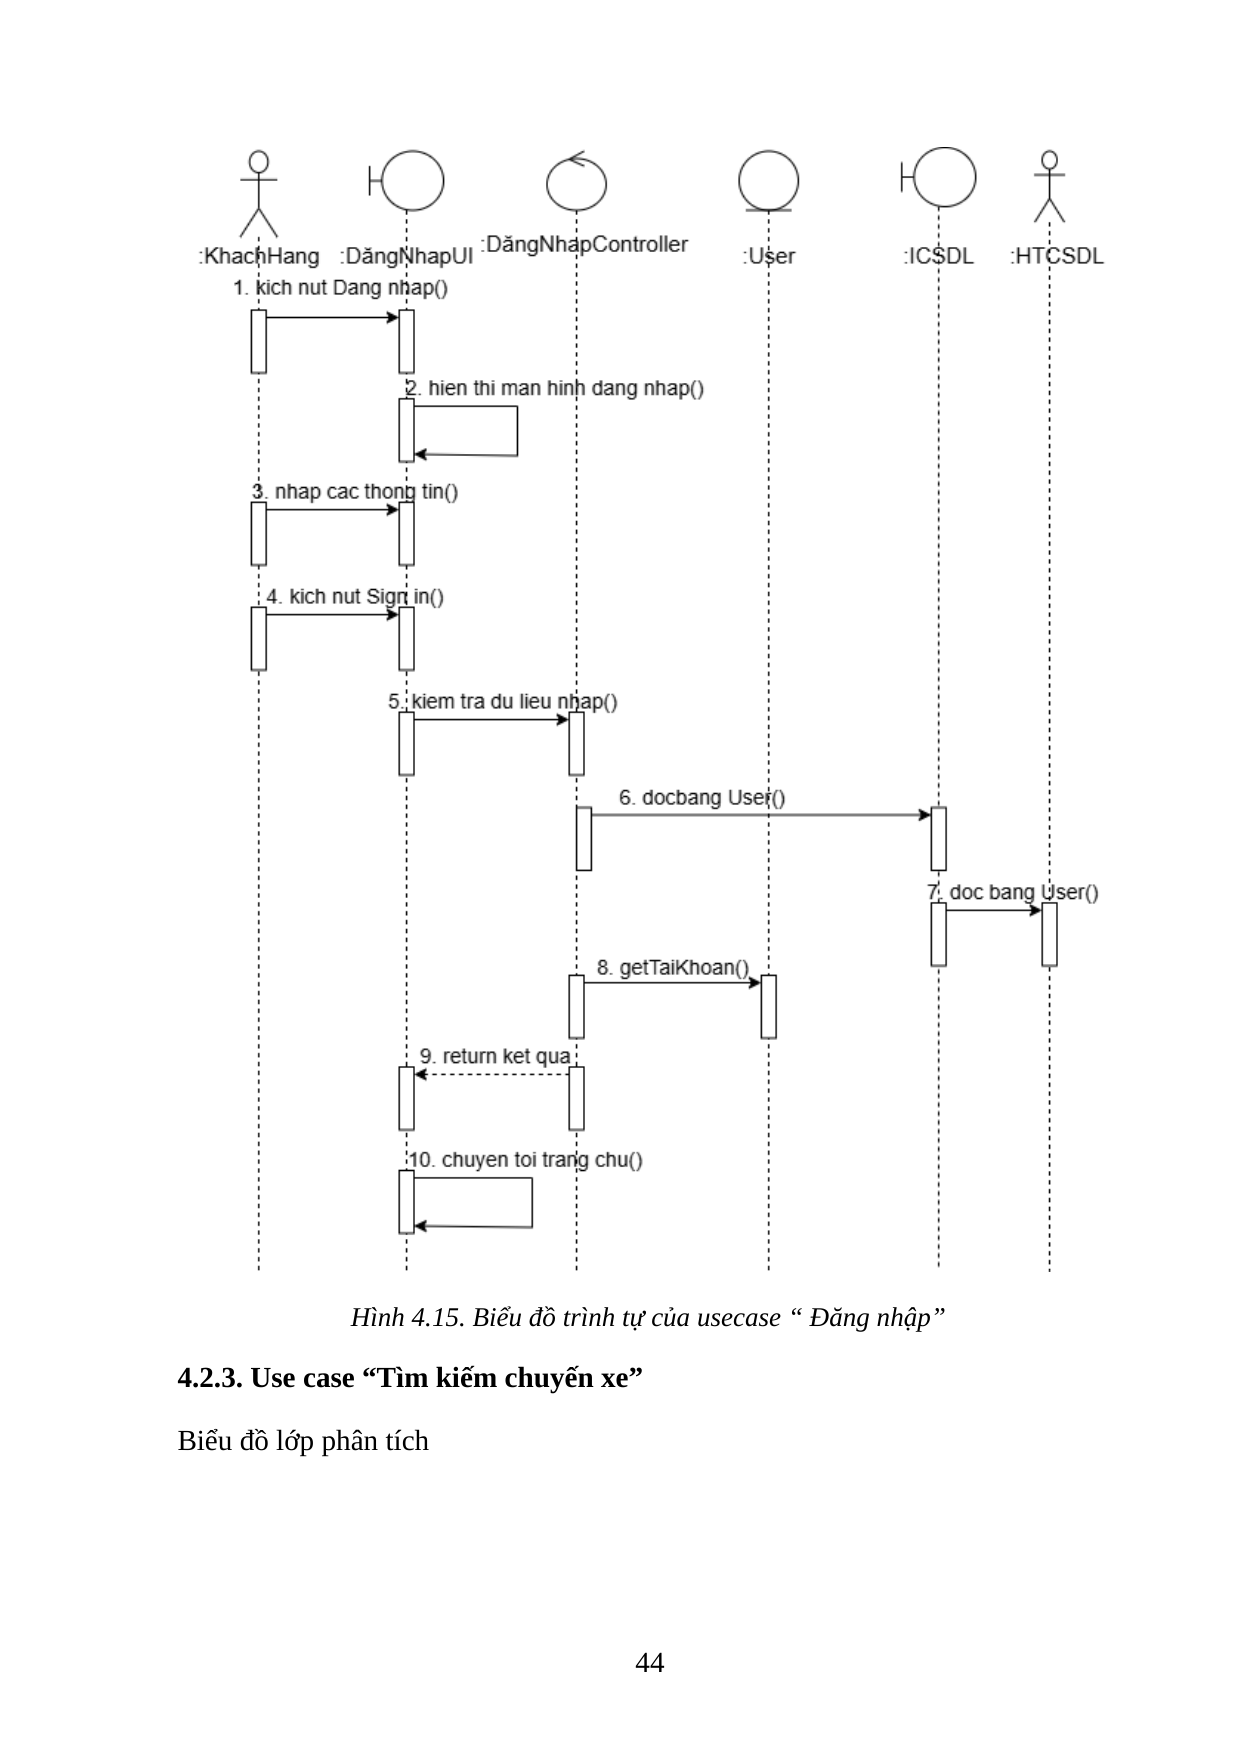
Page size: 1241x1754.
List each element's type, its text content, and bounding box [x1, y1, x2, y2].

picture [177, 147, 1123, 1272]
text Biểu đồ lớp phân tích [177, 1423, 1122, 1456]
subtitle 4.2.3. Use case “Tìm kiếm chuyến xe” [177, 1360, 1122, 1393]
